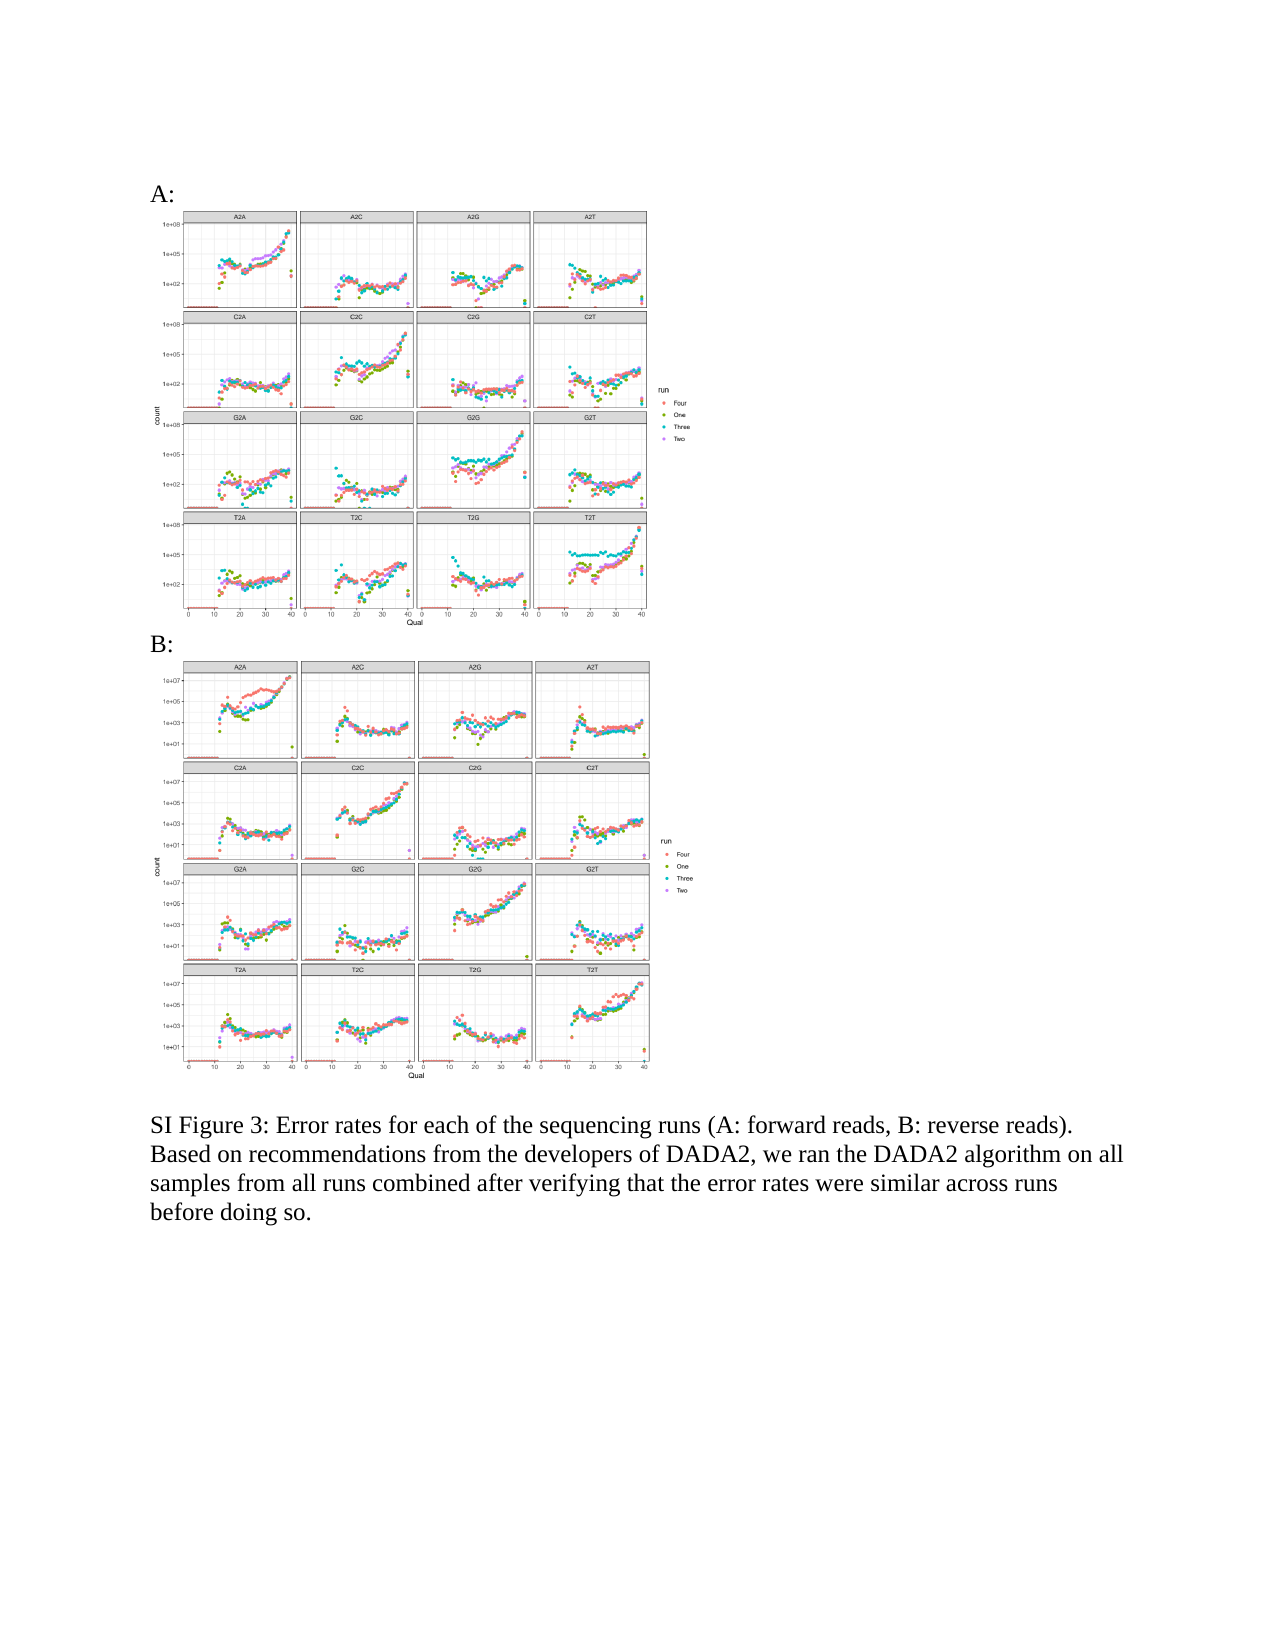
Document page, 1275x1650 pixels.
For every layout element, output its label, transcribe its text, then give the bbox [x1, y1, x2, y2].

text A: [150, 179, 1125, 207]
text B: [150, 629, 1125, 658]
text SI Figure 3: Error rates for each of the sequencing runs (A: forward reads, B: reverse reads). Based on recommendations from the developers of DADA2, we ran the DADA2 algorithm on all samples from all runs combined after verifying that the error rates were similar across runs before doing so. [150, 1110, 1125, 1225]
